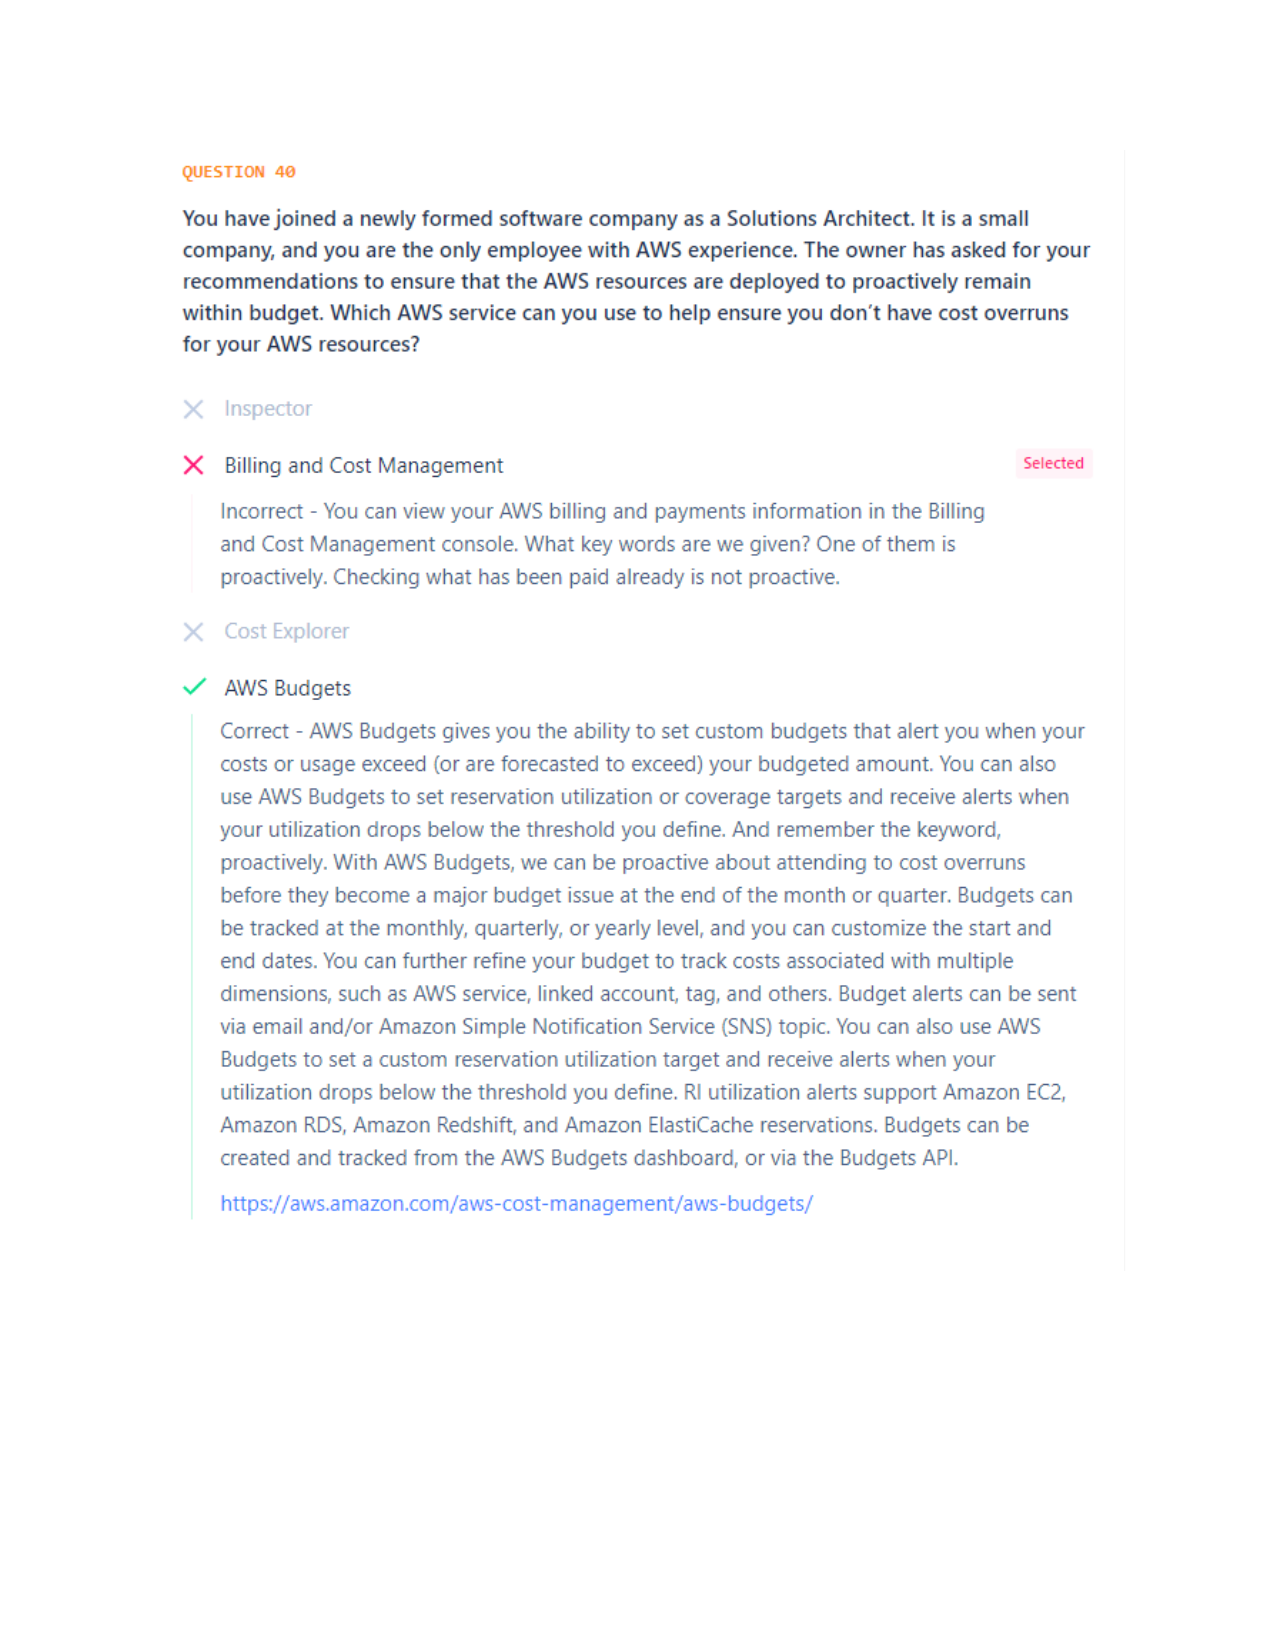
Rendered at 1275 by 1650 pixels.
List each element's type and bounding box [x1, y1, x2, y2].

picture [150, 150, 1125, 1271]
